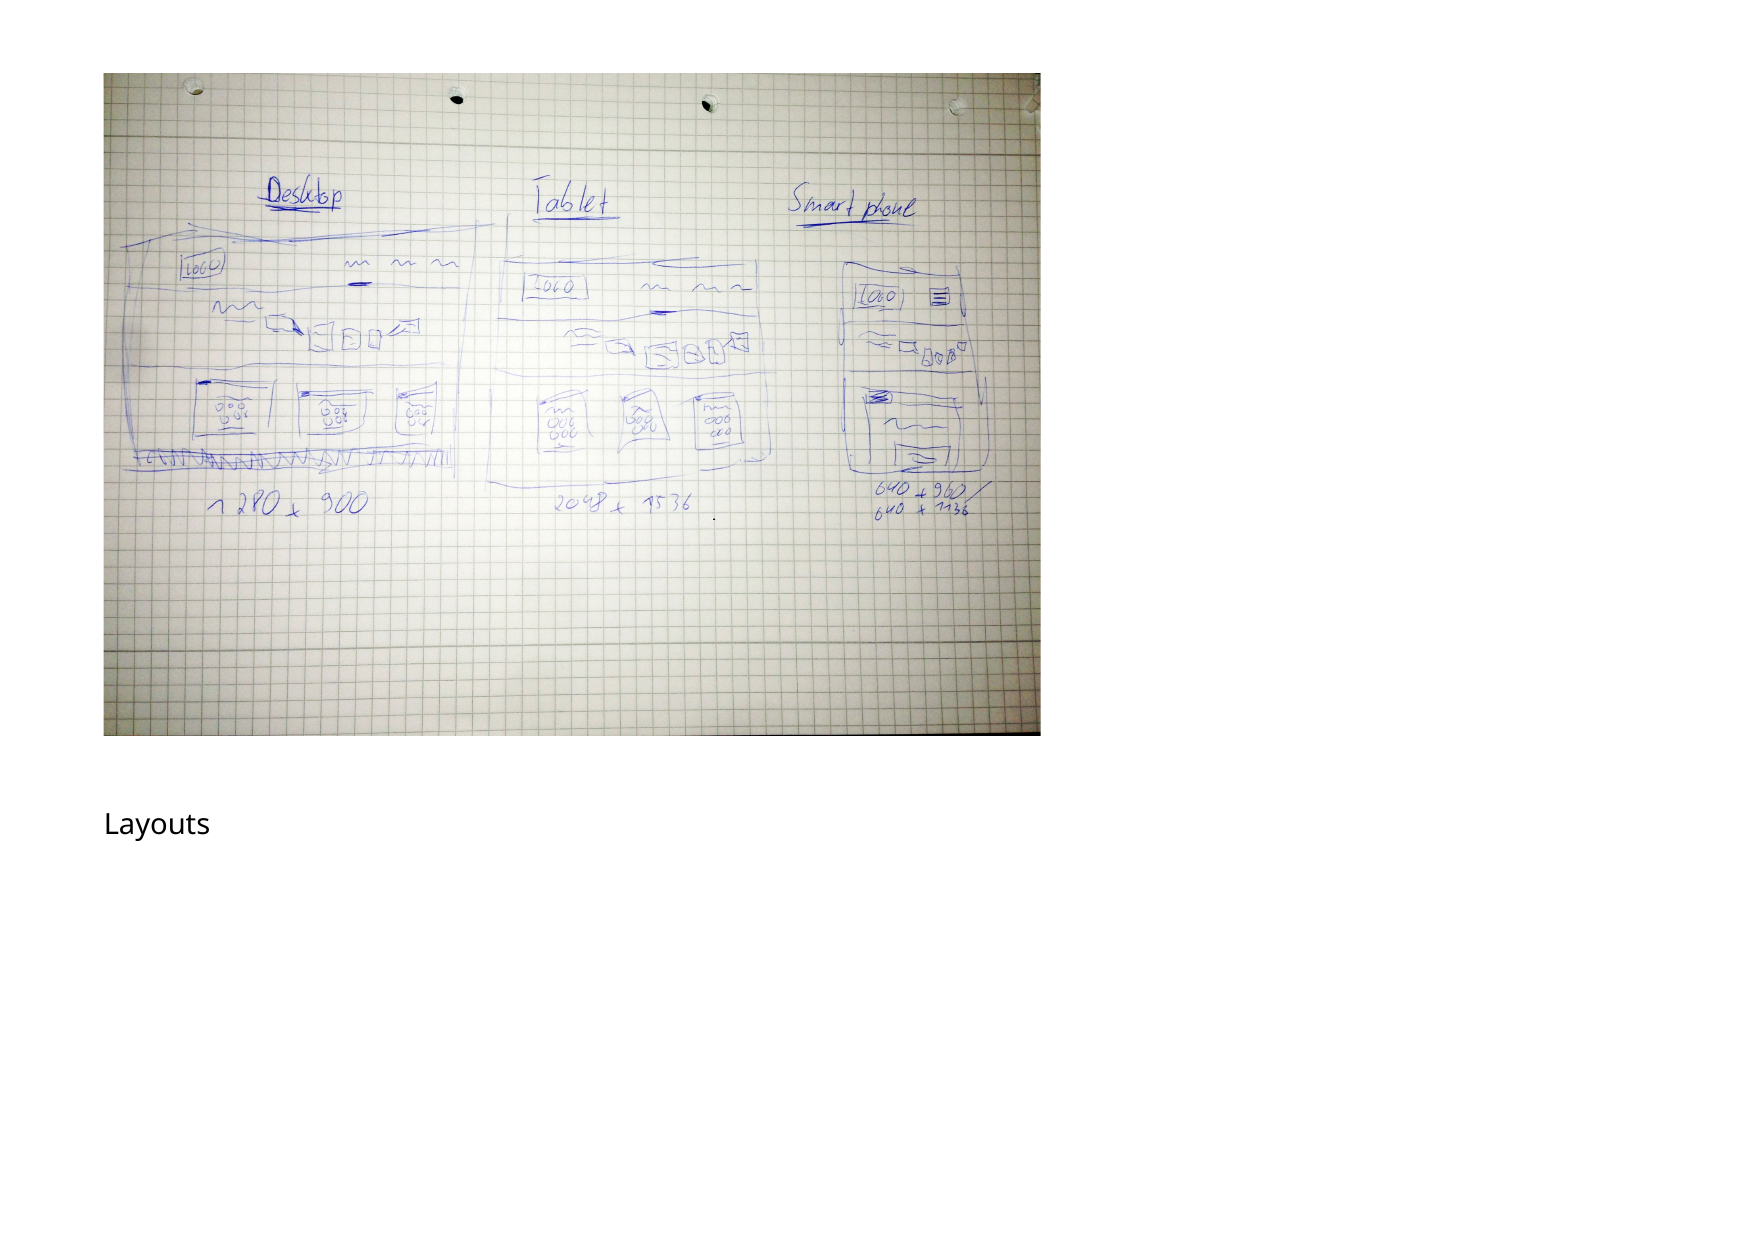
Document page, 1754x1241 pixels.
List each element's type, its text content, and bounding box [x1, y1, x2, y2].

text Layouts [103, 803, 1695, 843]
picture [103, 73, 1041, 736]
